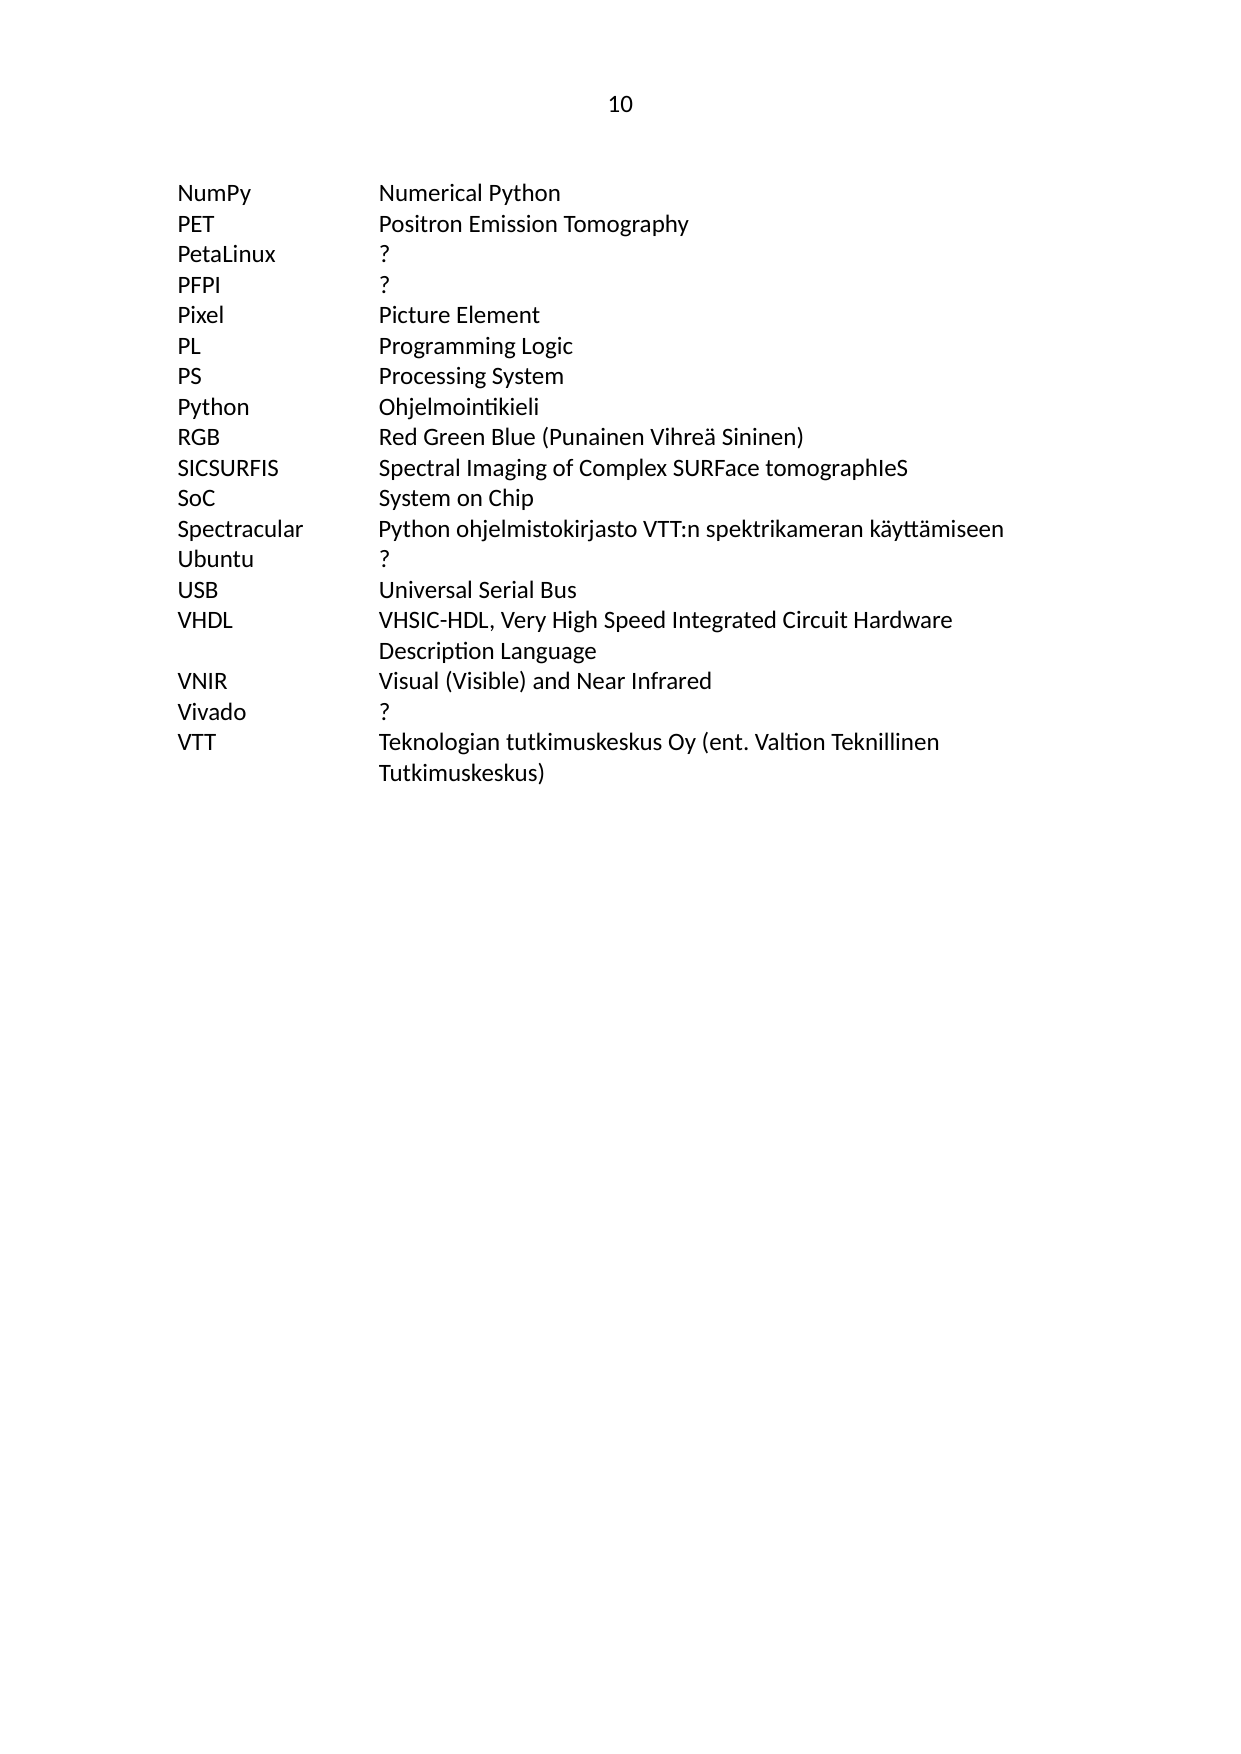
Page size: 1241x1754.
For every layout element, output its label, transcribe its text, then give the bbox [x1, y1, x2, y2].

text Vivado ? [177, 696, 1063, 727]
text VNIR Visual (Visible) and Near Infrared [177, 666, 1063, 696]
text PFPI ? [177, 269, 1063, 299]
text SICSURFIS Spectral Imaging of Complex SURFace tomographIeS [177, 452, 1063, 482]
text VTT Teknologian tutkimuskeskus Oy (ent. Valtion Teknillinen Tutkimuskeskus) [177, 727, 1063, 788]
text SoC System on Chip [177, 482, 1063, 513]
text RGB Red Green Blue (Punainen Vihreä Sininen) [177, 421, 1063, 452]
text USB Universal Serial Bus [177, 574, 1063, 604]
text PetaLinux ? [177, 238, 1063, 269]
text PL Programming Logic [177, 330, 1063, 360]
text VHDL VHSIC-HDL, Very High Speed Integrated Circuit Hardware Description Language [177, 604, 1063, 666]
text Ubuntu ? [177, 543, 1063, 574]
text NumPy Numerical Python [177, 177, 1063, 208]
text PS Processing System [177, 360, 1063, 391]
text Spectracular Python ohjelmistokirjasto VTT:n spektrikameran käyttämiseen [177, 513, 1063, 543]
text PET Positron Emission Tomography [177, 208, 1063, 238]
text Pixel Picture Element [177, 299, 1063, 330]
text Python Ohjelmointikieli [177, 391, 1063, 421]
